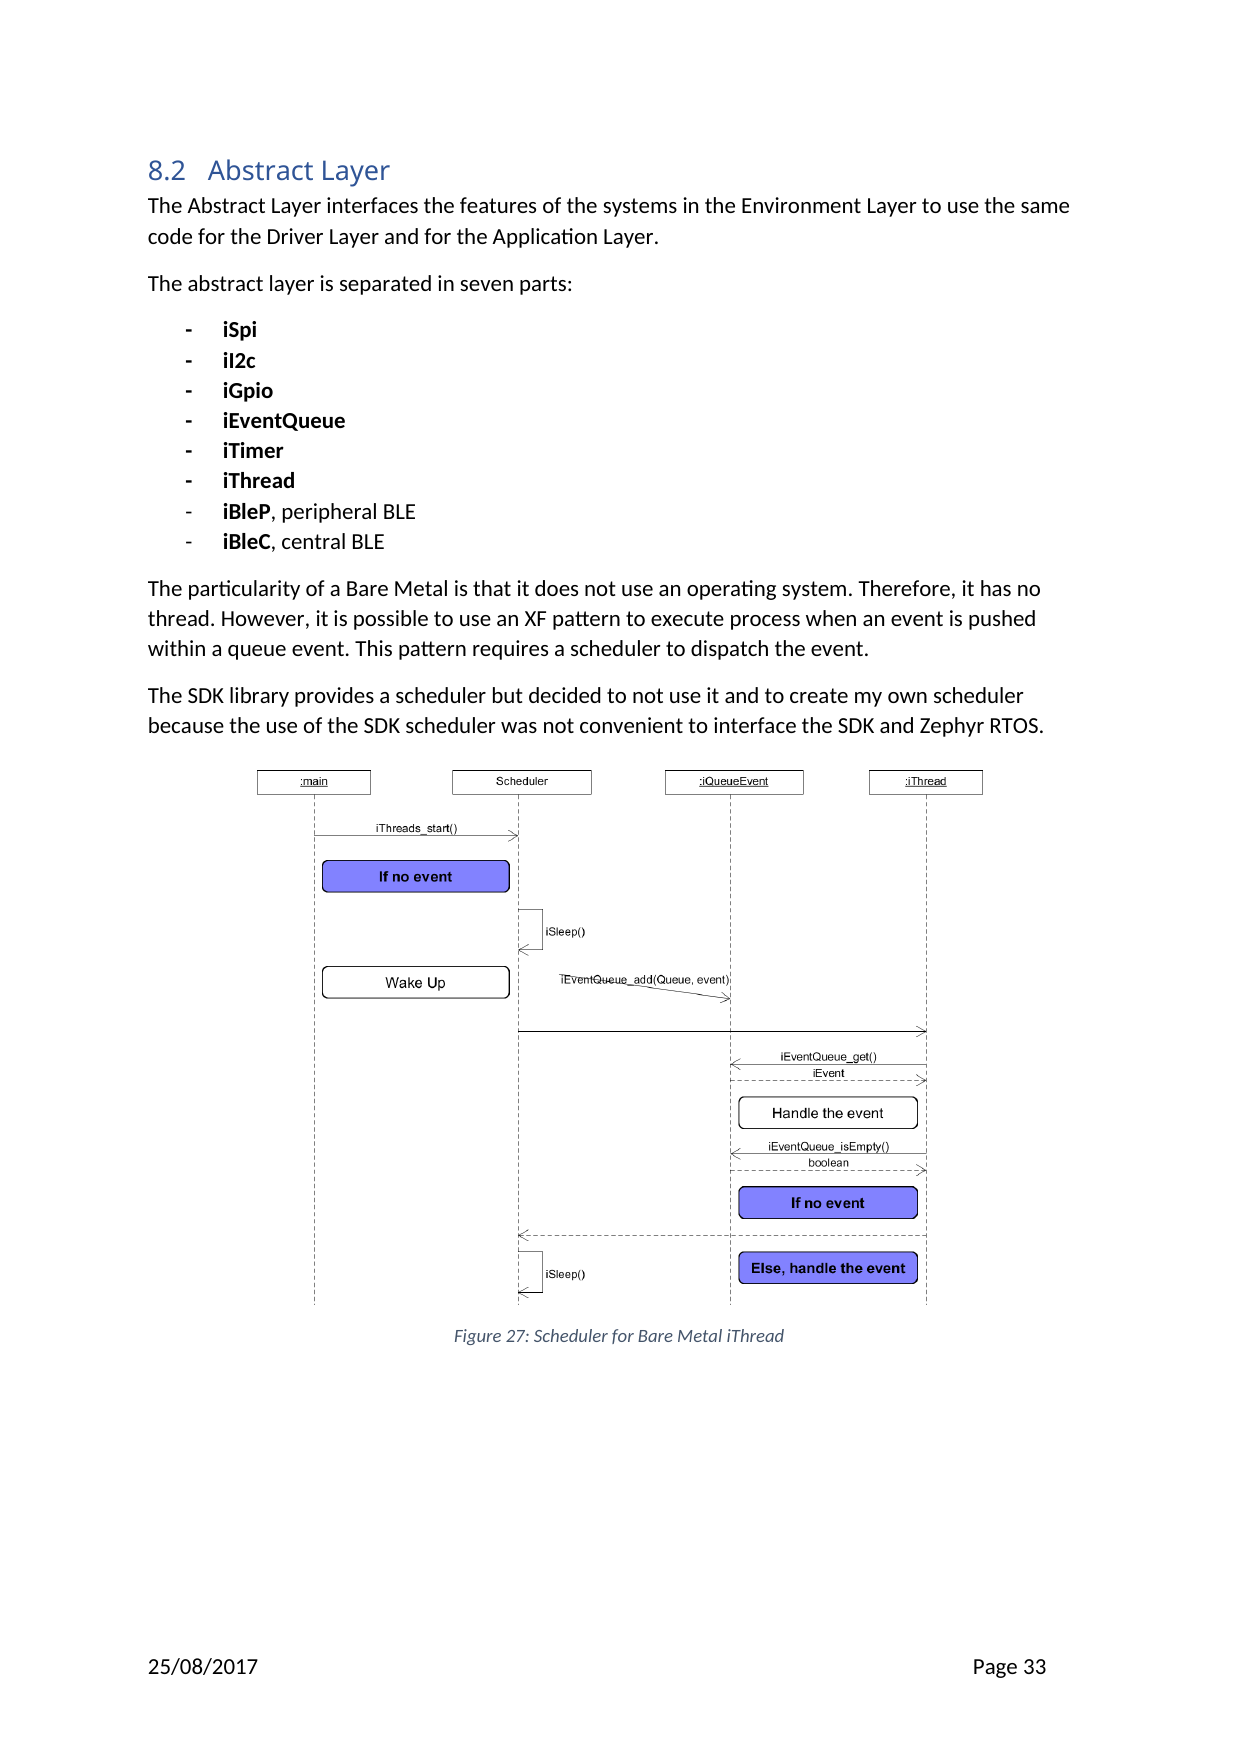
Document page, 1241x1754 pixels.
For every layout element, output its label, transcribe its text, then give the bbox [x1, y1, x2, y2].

list iI2c [185, 346, 1093, 374]
list iThread [185, 467, 1093, 494]
list iEventQueue [185, 406, 1093, 434]
list iGpio [185, 376, 1093, 404]
subtitle Abstract Layer [148, 152, 1093, 189]
picture [250, 758, 991, 1305]
list iBleC, central BLE [185, 527, 1093, 555]
text The abstract layer is separated in seven parts: [148, 269, 1093, 297]
text The SDK library provides a scheduler but decided to not use it and to create my own scheduler because the use of the SDK scheduler was not convenient to interface the SDK and Zephyr RTOS. [148, 681, 1093, 739]
text The Abstract Layer interfaces the features of the systems in the Environment Layer to use the same code for the Driver Layer and for the Application Layer. [148, 192, 1093, 250]
list iTimer [185, 436, 1093, 464]
text The particularity of a Bare Metal is that it does not use an operating system. Therefore, it has no thread. However, it is possible to use an XF pattern to execute process when an event is pushed within a queue event. This pattern requires a scheduler to dispatch the event. [148, 574, 1093, 662]
text Figure 27: Scheduler for Bare Metal iThread [148, 1324, 1093, 1347]
list iBleP, peripheral BLE [185, 497, 1093, 525]
list iSpi [185, 316, 1093, 343]
